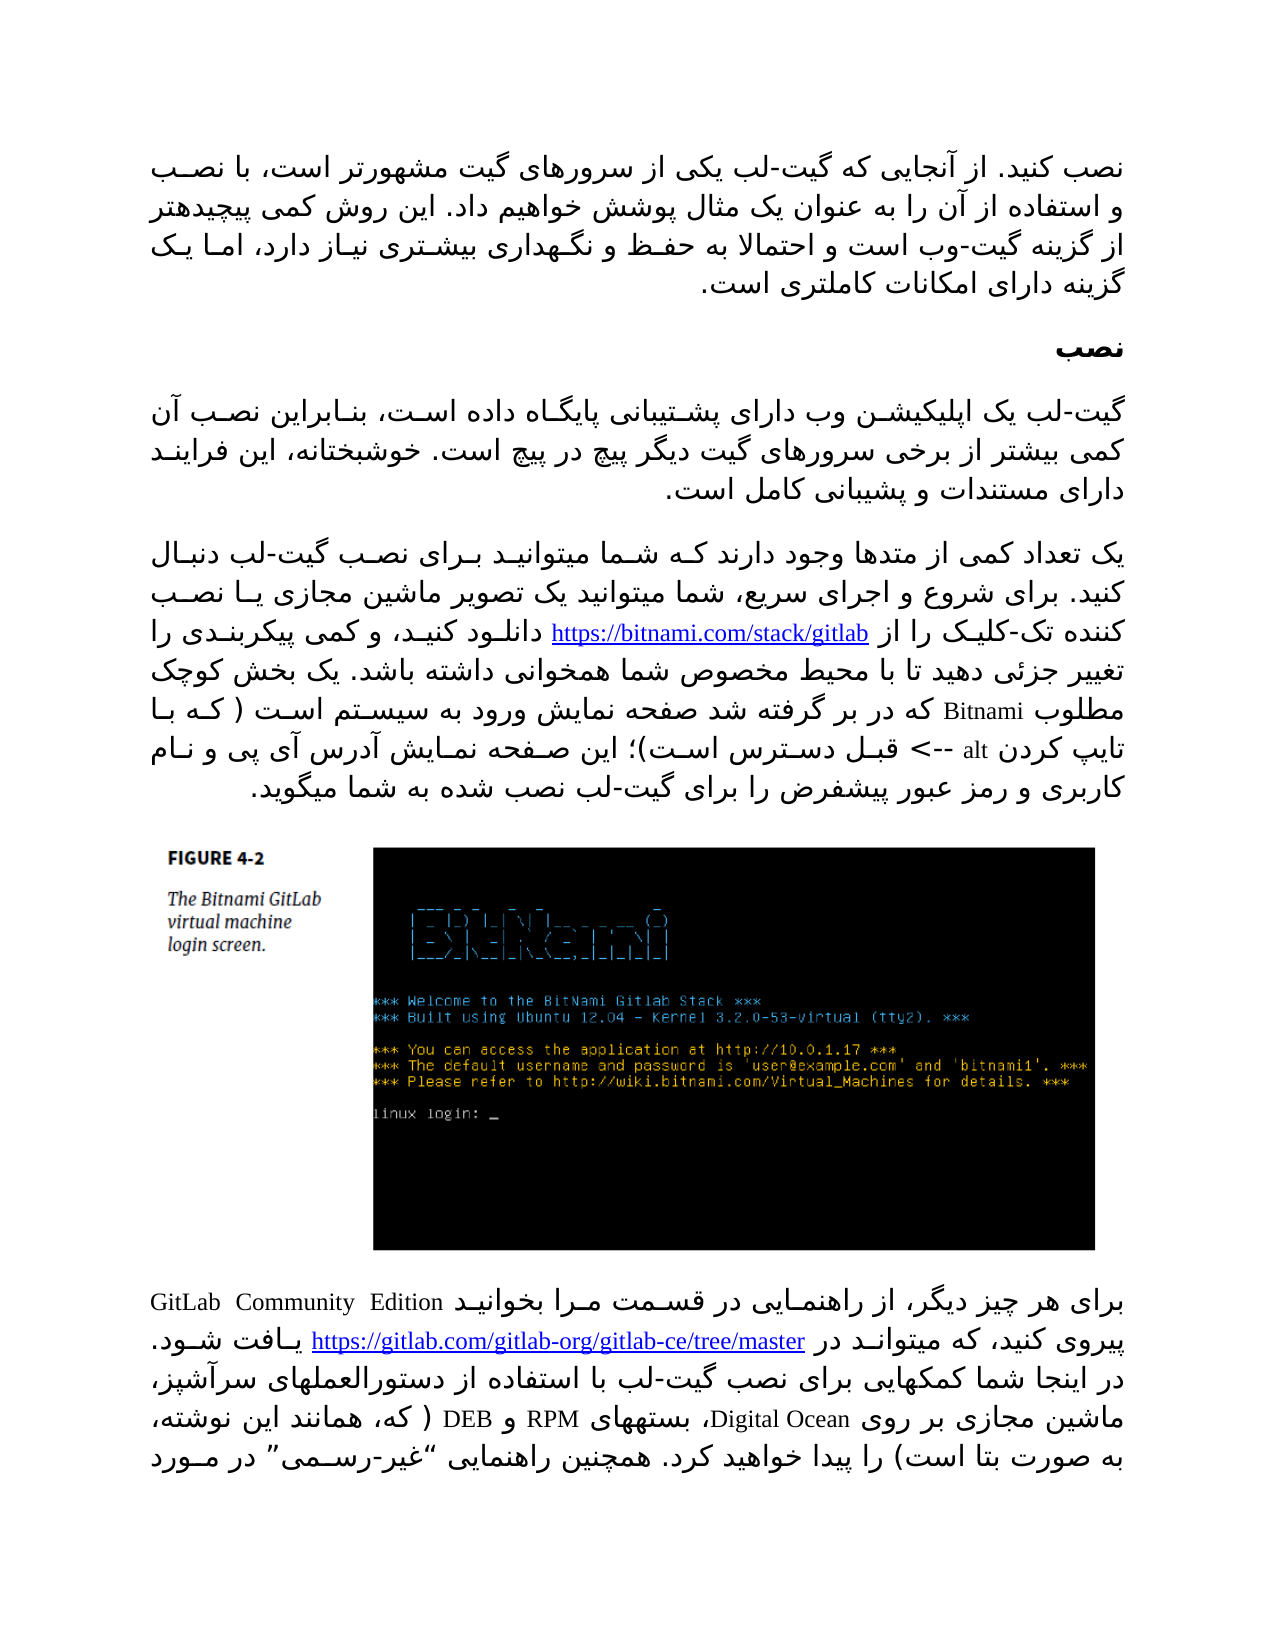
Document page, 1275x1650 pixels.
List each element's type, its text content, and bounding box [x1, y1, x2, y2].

text یک تعداد کمی از متدها وجود دارند که شما میتوانید برای نصب گیت-لب دنبال کنید. برای شروع و اجرای سریع، شما میتوانید یک تصویر ماشین مجازی یا نصب کننده تک-کلیک را از https://bitnami.com/stack/gitlab دانلود کنید، و کمی پیکربندی را تغییر جزئی دهید تا با محیط مخصوص شما همخوانی داشته باشد. یک بخش کوچک مطلوب Bitnami که در بر گرفته شد صفحه نمایش ورود به سیستم است ( که با تایپ کردن alt --> قبل دسترس است)؛ این صفحه نمایش آدرس آی پی و نام کاربری و رمز عبور پیشفرض را برای گیت-لب نصب شده به شما میگوید. [150, 537, 1125, 804]
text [150, 150, 1125, 301]
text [150, 1283, 1125, 1473]
text گیت-لب یک اپلیکیشن وب دارای پشتیبانی پایگاه داده است، بنابراین نصب آن کمی بیشتر از برخی سرورهای گیت دیگر پیچ در پیچ است. خوشبختانه، این فرایند دارای مستندات و پشیبانی کامل است. [150, 395, 1125, 507]
text نصب [150, 331, 1125, 365]
